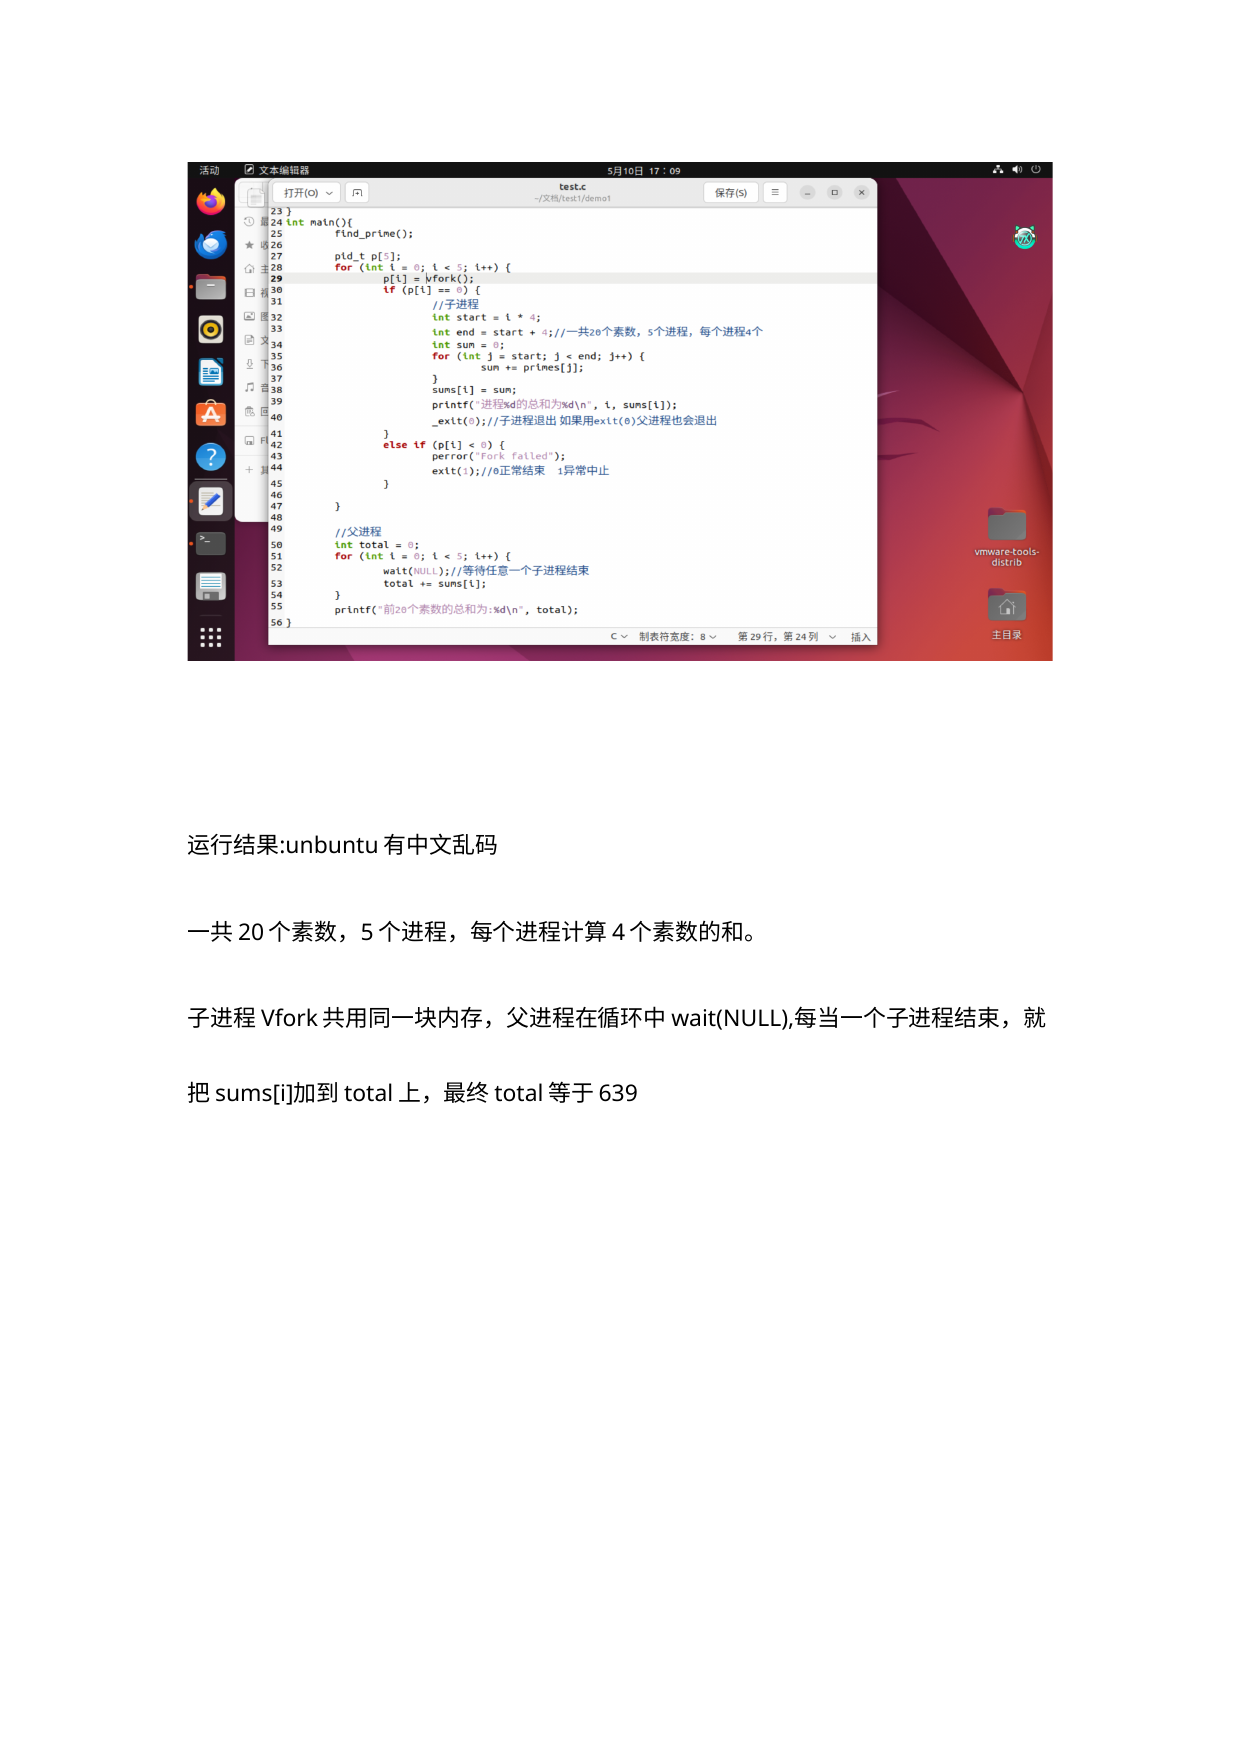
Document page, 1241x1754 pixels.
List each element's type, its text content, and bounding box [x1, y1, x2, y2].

text 一共20个素数，5个进程，每个进程计算4个素数的和。 [187, 898, 1053, 963]
picture [187, 162, 1053, 661]
text 子进程Vfork共用同一块内存，父进程在循环中wait(NULL),每当一个子进程结束，就把sums[i]加到total上，最终total等于639 [187, 984, 1053, 1124]
text 运行结果:unbuntu有中文乱码 [187, 811, 1053, 876]
